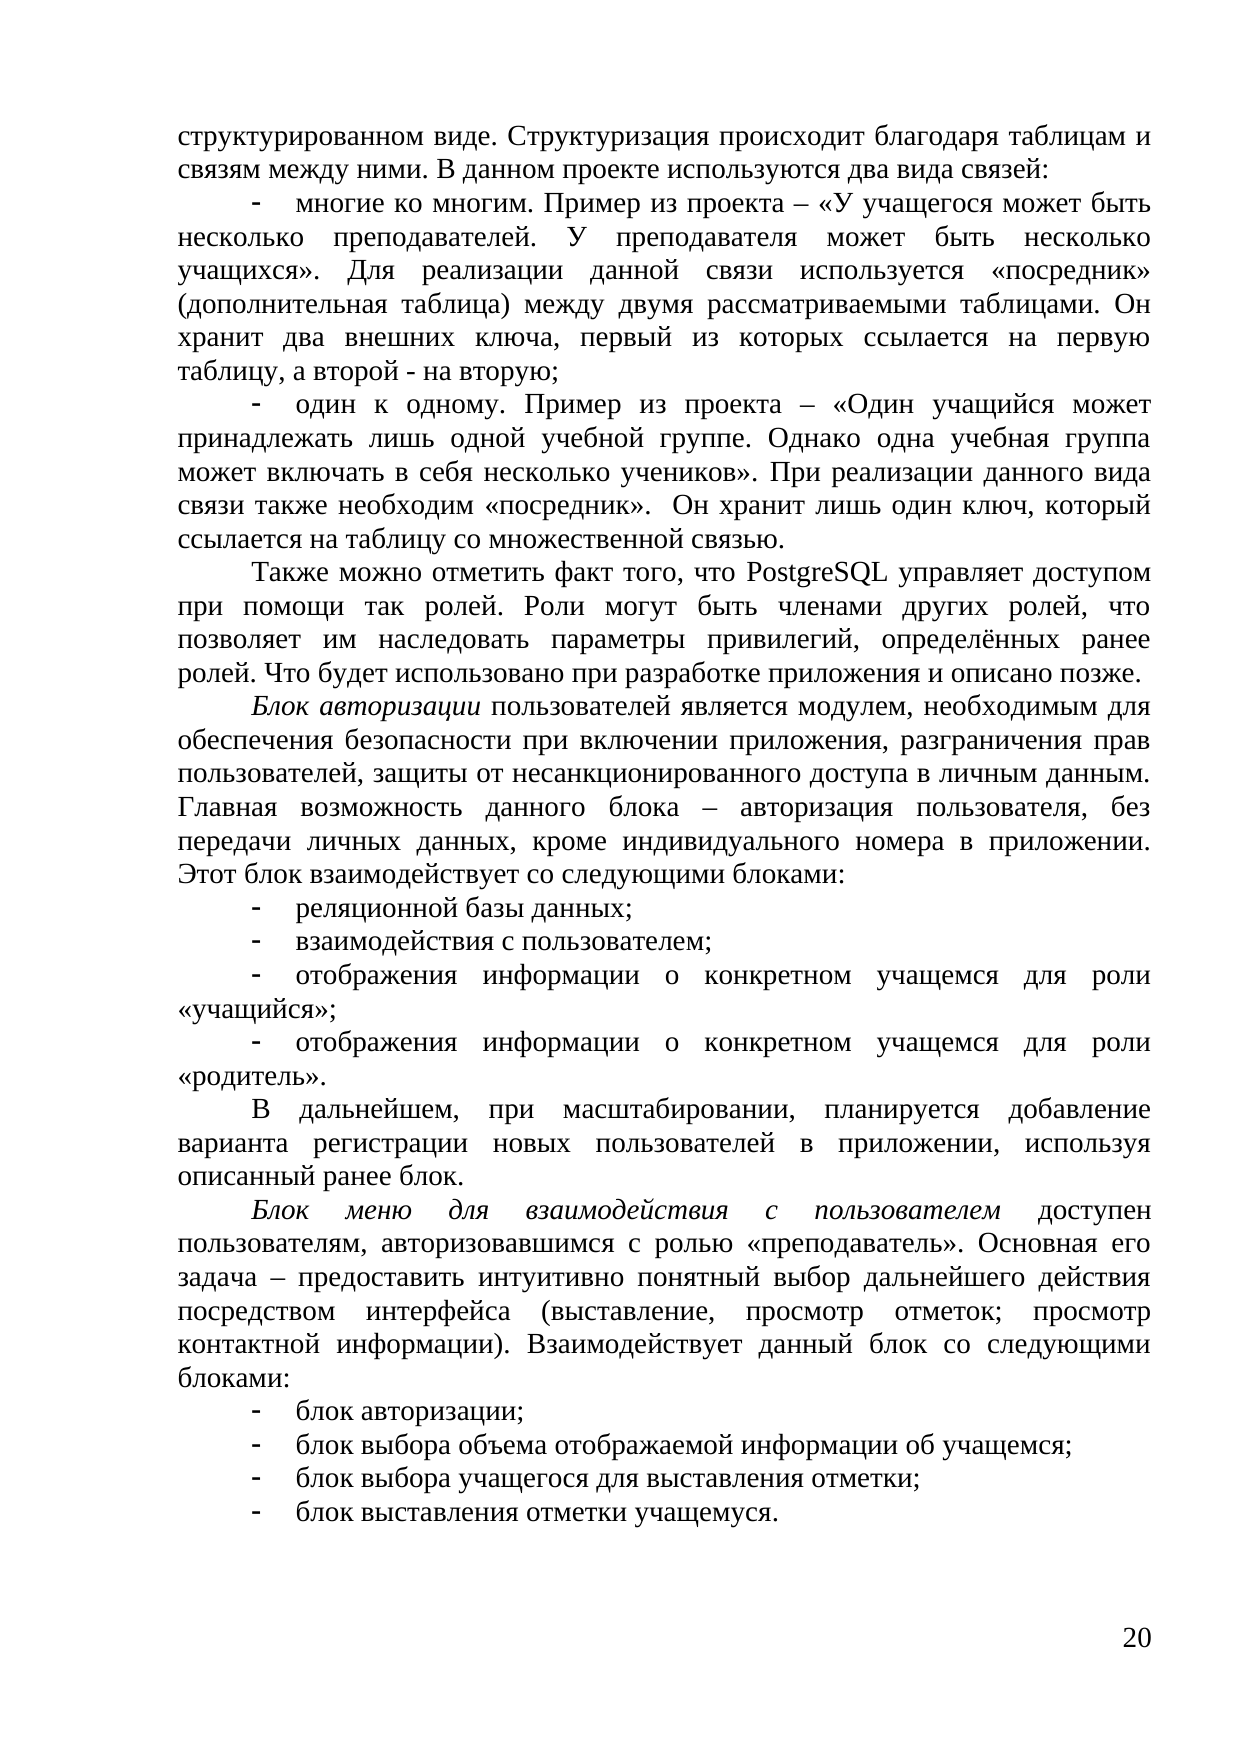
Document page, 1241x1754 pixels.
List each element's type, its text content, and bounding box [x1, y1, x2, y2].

list блок выставления отметки учащемуся. [177, 1494, 1152, 1528]
list реляционной базы данных; [177, 890, 1152, 923]
list блок авторизации; [177, 1393, 1152, 1427]
list взаимодействия с пользователем; [177, 923, 1152, 957]
list один к одному. Пример из проекта – «Один учащийся может принадлежать лишь одной учебной группе. Однако одна учебная группа может включать в себя несколько учеников». При реализации данного вида связи также необходим «посредник». Он хранит лишь один ключ, который ссылается на таблицу со множественной связью. [177, 387, 1152, 554]
list Также можно отметить факт того, что PostgreSQL управляет доступом при помощи так ролей. Роли могут быть членами других ролей, что позволяет им наследовать параметры привилегий, определённых ранее ролей. Что будет использовано при разработке приложения и описано позже. [177, 554, 1152, 688]
list многие ко многим. Пример из проекта – «У учащегося может быть несколько преподавателей. У преподавателя может быть несколько учащихся». Для реализации данной связи используется «посредник» (дополнительная таблица) между двумя рассматриваемыми таблицами. Он хранит два внешних ключа, первый из которых ссылается на первую таблицу, а второй - на вторую; [177, 185, 1152, 387]
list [177, 118, 1152, 185]
text Блок меню для взаимодействия с пользователем доступен пользователям, авторизовавшимся с ролью «преподаватель». Основная его задача – предоставить интуитивно понятный выбор дальнейшего действия посредством интерфейса (выставление, просмотр отметок; просмотр контактной информации). Взаимодействует данный блок со следующими блоками: [177, 1192, 1152, 1393]
list отображения информации о конкретном учащемся для роли «родитель». [177, 1024, 1152, 1091]
list блок выбора объема отображаемой информации об учащемся; [177, 1427, 1152, 1461]
text В дальнейшем, при масштабировании, планируется добавление варианта регистрации новых пользователей в приложении, используя описанный ранее блок. [177, 1091, 1152, 1192]
list отображения информации о конкретном учащемся для роли «учащийся»; [177, 957, 1152, 1024]
list блок выбора учащегося для выставления отметки; [177, 1461, 1152, 1494]
text Блок авторизации пользователей является модулем, необходимым для обеспечения безопасности при включении приложения, разграничения прав пользователей, защиты от несанкционированного доступа в личным данным. Главная возможность данного блока – авторизация пользователя, без передачи личных данных, кроме индивидуального номера в приложении. Этот блок взаимодействует со следующими блоками: [177, 688, 1152, 890]
